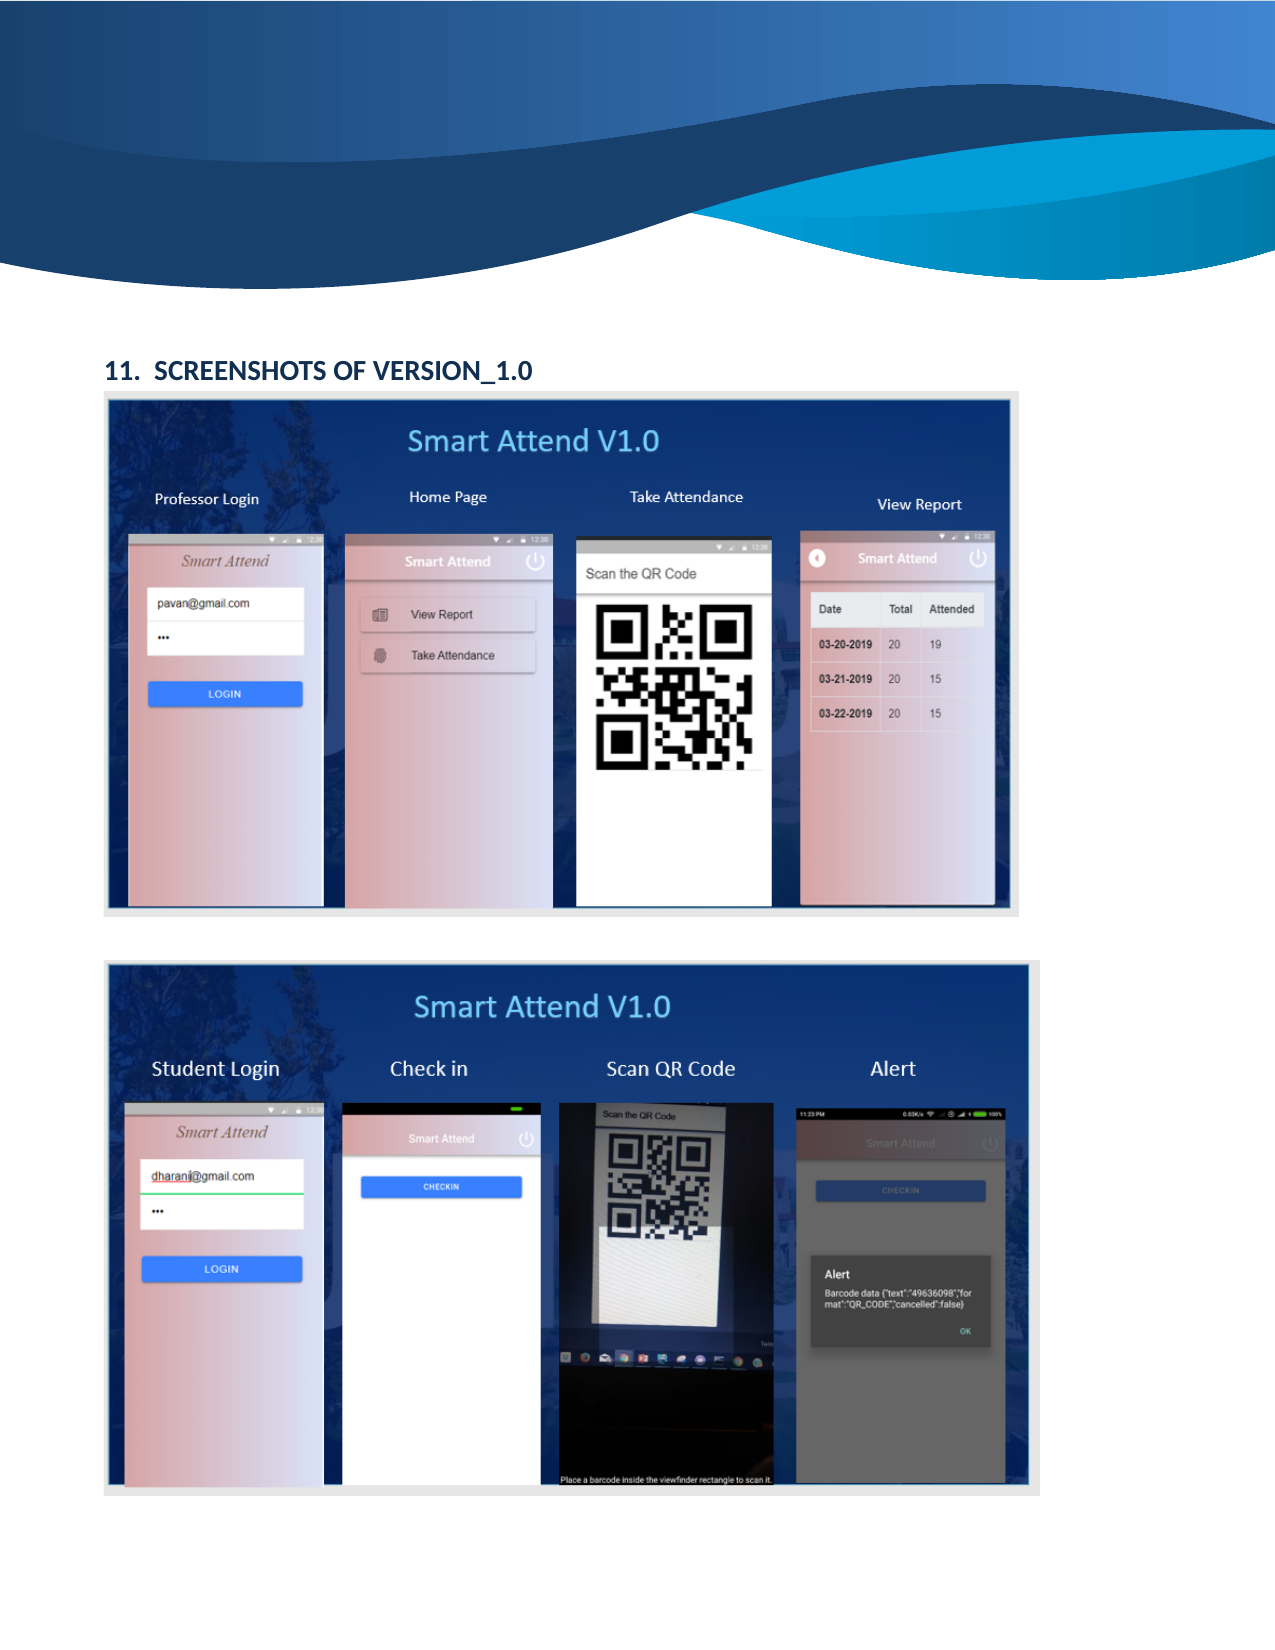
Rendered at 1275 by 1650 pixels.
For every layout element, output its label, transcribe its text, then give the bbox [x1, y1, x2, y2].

picture [103, 391, 1019, 917]
text 11. Screenshots of Version_1.0 [103, 352, 1125, 388]
picture [103, 960, 1040, 1496]
